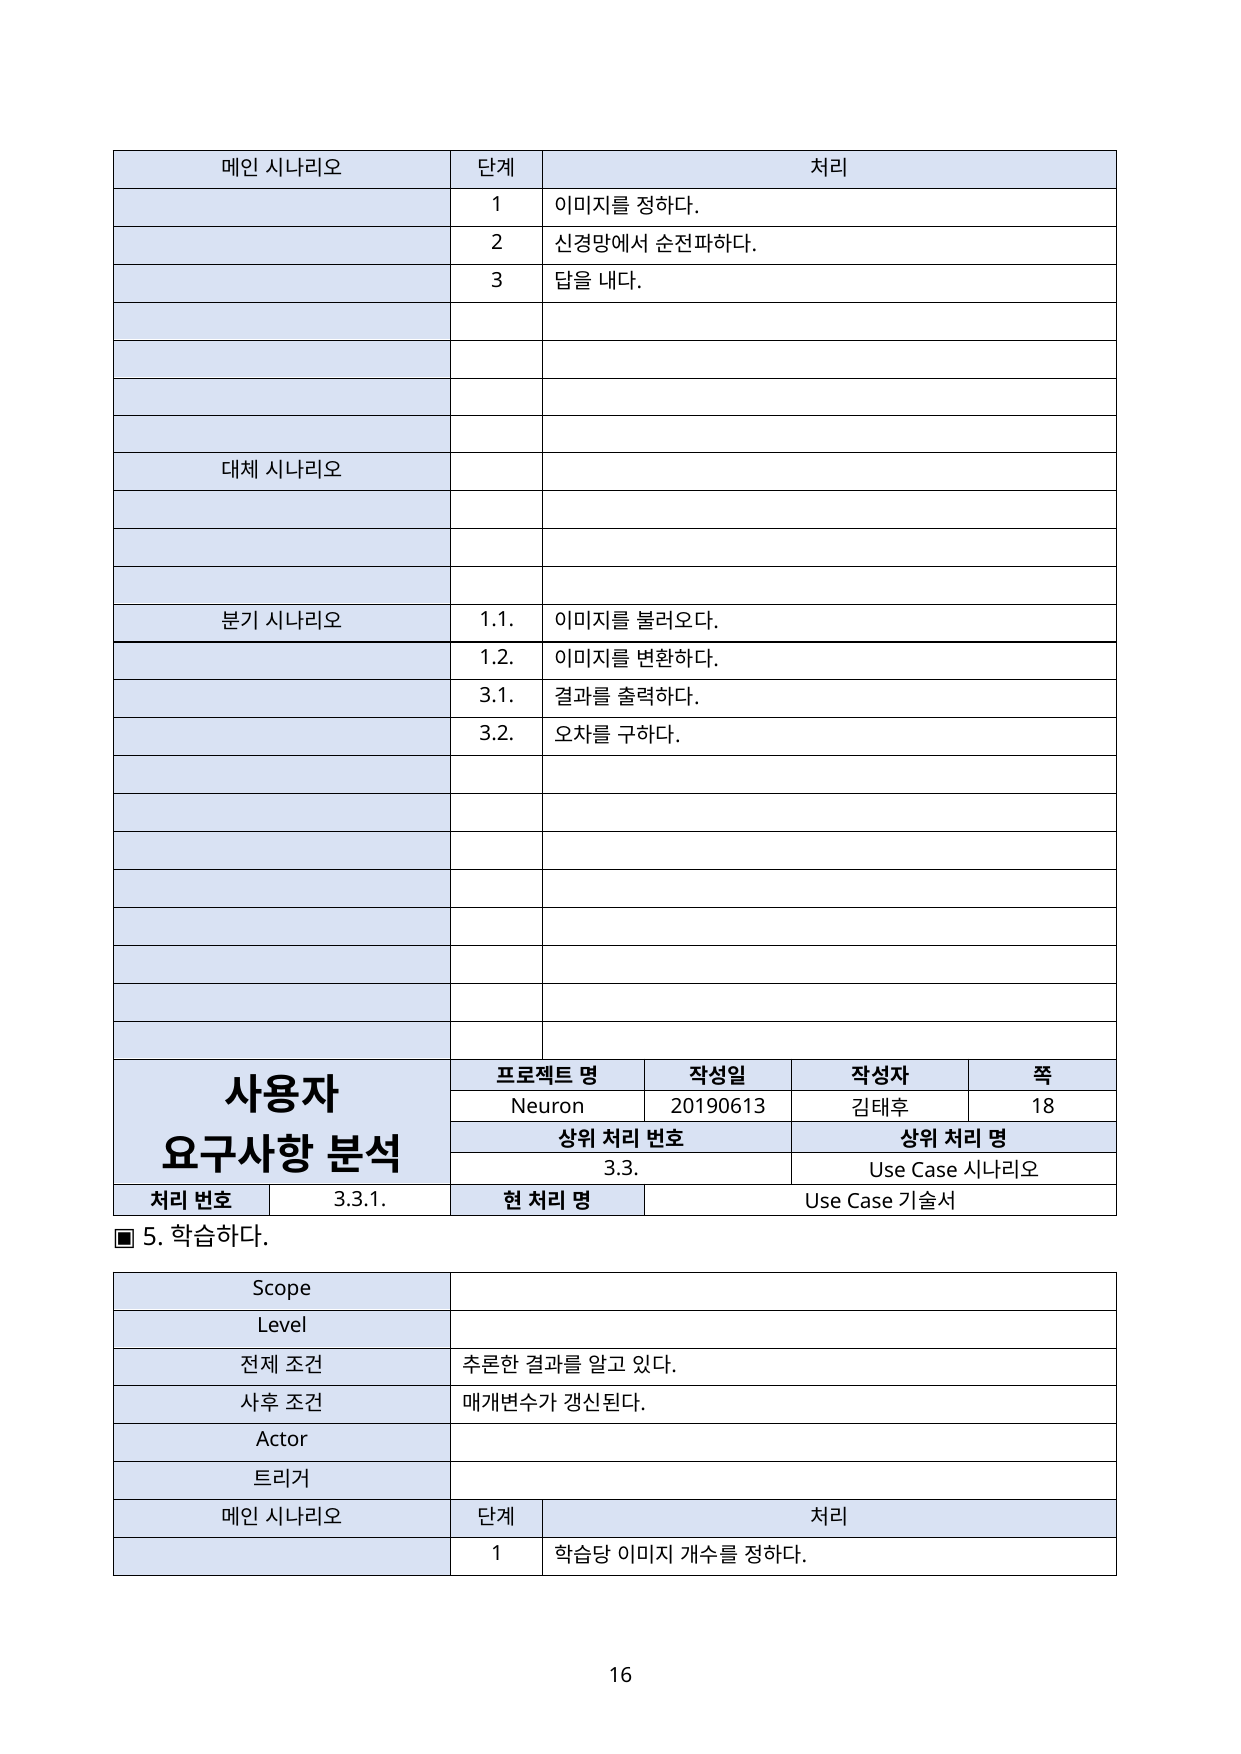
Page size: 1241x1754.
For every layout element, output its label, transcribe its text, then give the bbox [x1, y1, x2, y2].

table_cell Actor [114, 1424, 450, 1461]
table_cell [114, 416, 450, 452]
table_cell 메인 시나리오 [114, 1500, 450, 1537]
table_cell 신경망에서 순전파하다. [543, 227, 1116, 264]
table_cell [451, 567, 542, 603]
table_cell [543, 794, 1116, 831]
table_cell 프로젝트 명 [451, 1060, 644, 1090]
table_cell [451, 984, 542, 1021]
table_cell [451, 1022, 542, 1058]
table_cell 사용자 요구사항 분석 [114, 1060, 450, 1183]
table_cell 3.1. [451, 680, 542, 717]
table_cell 상위 처리 번호 [451, 1122, 791, 1152]
table_cell [451, 1424, 1116, 1461]
table_cell [451, 491, 542, 528]
table_cell [114, 718, 450, 755]
table_cell [451, 870, 542, 907]
table_cell 작성일 [645, 1060, 791, 1090]
table_cell [543, 756, 1116, 793]
table_cell 2 [451, 227, 542, 264]
table_cell 전제 조건 [114, 1349, 450, 1385]
table_cell 3.3.1. [270, 1185, 450, 1215]
table_cell 추론한 결과를 알고 있다. [451, 1349, 1116, 1385]
table_cell 1 [451, 189, 542, 226]
table_cell 사후 조건 [114, 1386, 450, 1423]
table_cell [451, 379, 542, 415]
table_cell 3.2. [451, 718, 542, 755]
table_cell [543, 870, 1116, 907]
table_cell [543, 946, 1116, 983]
table_cell 1 [451, 1538, 542, 1575]
table_cell [451, 303, 542, 339]
table_cell [114, 227, 450, 264]
table_cell [114, 265, 450, 302]
table_cell 대체 시나리오 [114, 453, 450, 490]
table_cell 매개변수가 갱신된다. [451, 1386, 1116, 1423]
table_cell [114, 1022, 450, 1058]
table_cell 상위 처리 명 [792, 1122, 1116, 1152]
table_cell 메인 시나리오 [114, 151, 450, 188]
table_cell [114, 567, 450, 603]
table_cell [114, 870, 450, 907]
table_cell [451, 1311, 1116, 1347]
table_cell [114, 341, 450, 377]
table_cell [451, 794, 542, 831]
table_cell [451, 908, 542, 945]
table_cell 1.1. [451, 605, 542, 641]
table_cell 김태후 [792, 1091, 968, 1121]
table_cell [451, 416, 542, 452]
table_cell [451, 946, 542, 983]
text ▣ 5. 학습하다. [112, 1216, 1128, 1252]
table_cell 처리 [543, 1500, 1116, 1537]
table_cell [543, 379, 1116, 415]
table_cell [451, 453, 542, 490]
table_cell 단계 [451, 1500, 542, 1537]
table_cell Use Case 시나리오 [792, 1153, 1116, 1183]
table_cell [451, 756, 542, 793]
table_cell 처리 번호 [114, 1185, 269, 1215]
table_cell 이미지를 정하다. [543, 189, 1116, 226]
table_cell 1.2. [451, 643, 542, 679]
table_cell 처리 [543, 151, 1116, 188]
table_cell [114, 379, 450, 415]
table_cell [543, 491, 1116, 528]
table_cell 결과를 출력하다. [543, 680, 1116, 717]
table_cell [114, 189, 450, 226]
table_cell [543, 1022, 1116, 1058]
table_cell [114, 908, 450, 945]
table_cell 이미지를 변환하다. [543, 643, 1116, 679]
table_cell 트리거 [114, 1462, 450, 1499]
table_cell [114, 303, 450, 339]
table_cell [451, 1462, 1116, 1499]
table_cell [543, 416, 1116, 452]
table_cell [114, 984, 450, 1021]
table_cell [543, 567, 1116, 603]
table_cell [543, 529, 1116, 566]
table_cell [114, 680, 450, 717]
table_cell 20190613 [645, 1091, 791, 1121]
table_cell 이미지를 불러오다. [543, 605, 1116, 641]
table_cell [451, 529, 542, 566]
table_cell [543, 984, 1116, 1021]
table_cell [543, 453, 1116, 490]
table_cell [543, 908, 1116, 945]
table_header Scope [114, 1273, 450, 1309]
table_cell [451, 832, 542, 869]
table_cell Level [114, 1311, 450, 1347]
table_cell 18 [969, 1091, 1116, 1121]
table_cell [451, 341, 542, 377]
table_cell 오차를 구하다. [543, 718, 1116, 755]
table_cell Use Case 기술서 [645, 1185, 1116, 1215]
table_header [451, 1273, 1116, 1309]
table_cell 현 처리 명 [451, 1185, 644, 1215]
table_cell [114, 529, 450, 566]
table_cell [114, 832, 450, 869]
table_cell 작성자 [792, 1060, 968, 1090]
table_cell [114, 643, 450, 679]
table_cell [543, 341, 1116, 377]
table_cell [114, 794, 450, 831]
table_cell 쪽 [969, 1060, 1116, 1090]
table_cell [114, 756, 450, 793]
table_cell 3.3. [451, 1153, 791, 1183]
table_cell [114, 946, 450, 983]
table_cell 학습당 이미지 개수를 정하다. [543, 1538, 1116, 1575]
table_cell 답을 내다. [543, 265, 1116, 302]
table_cell [114, 1538, 450, 1575]
table_cell [114, 491, 450, 528]
table_cell 3 [451, 265, 542, 302]
table_cell Neuron [451, 1091, 644, 1121]
table_cell 분기 시나리오 [114, 605, 450, 641]
table_cell 단계 [451, 151, 542, 188]
table_cell [543, 832, 1116, 869]
table_cell [543, 303, 1116, 339]
